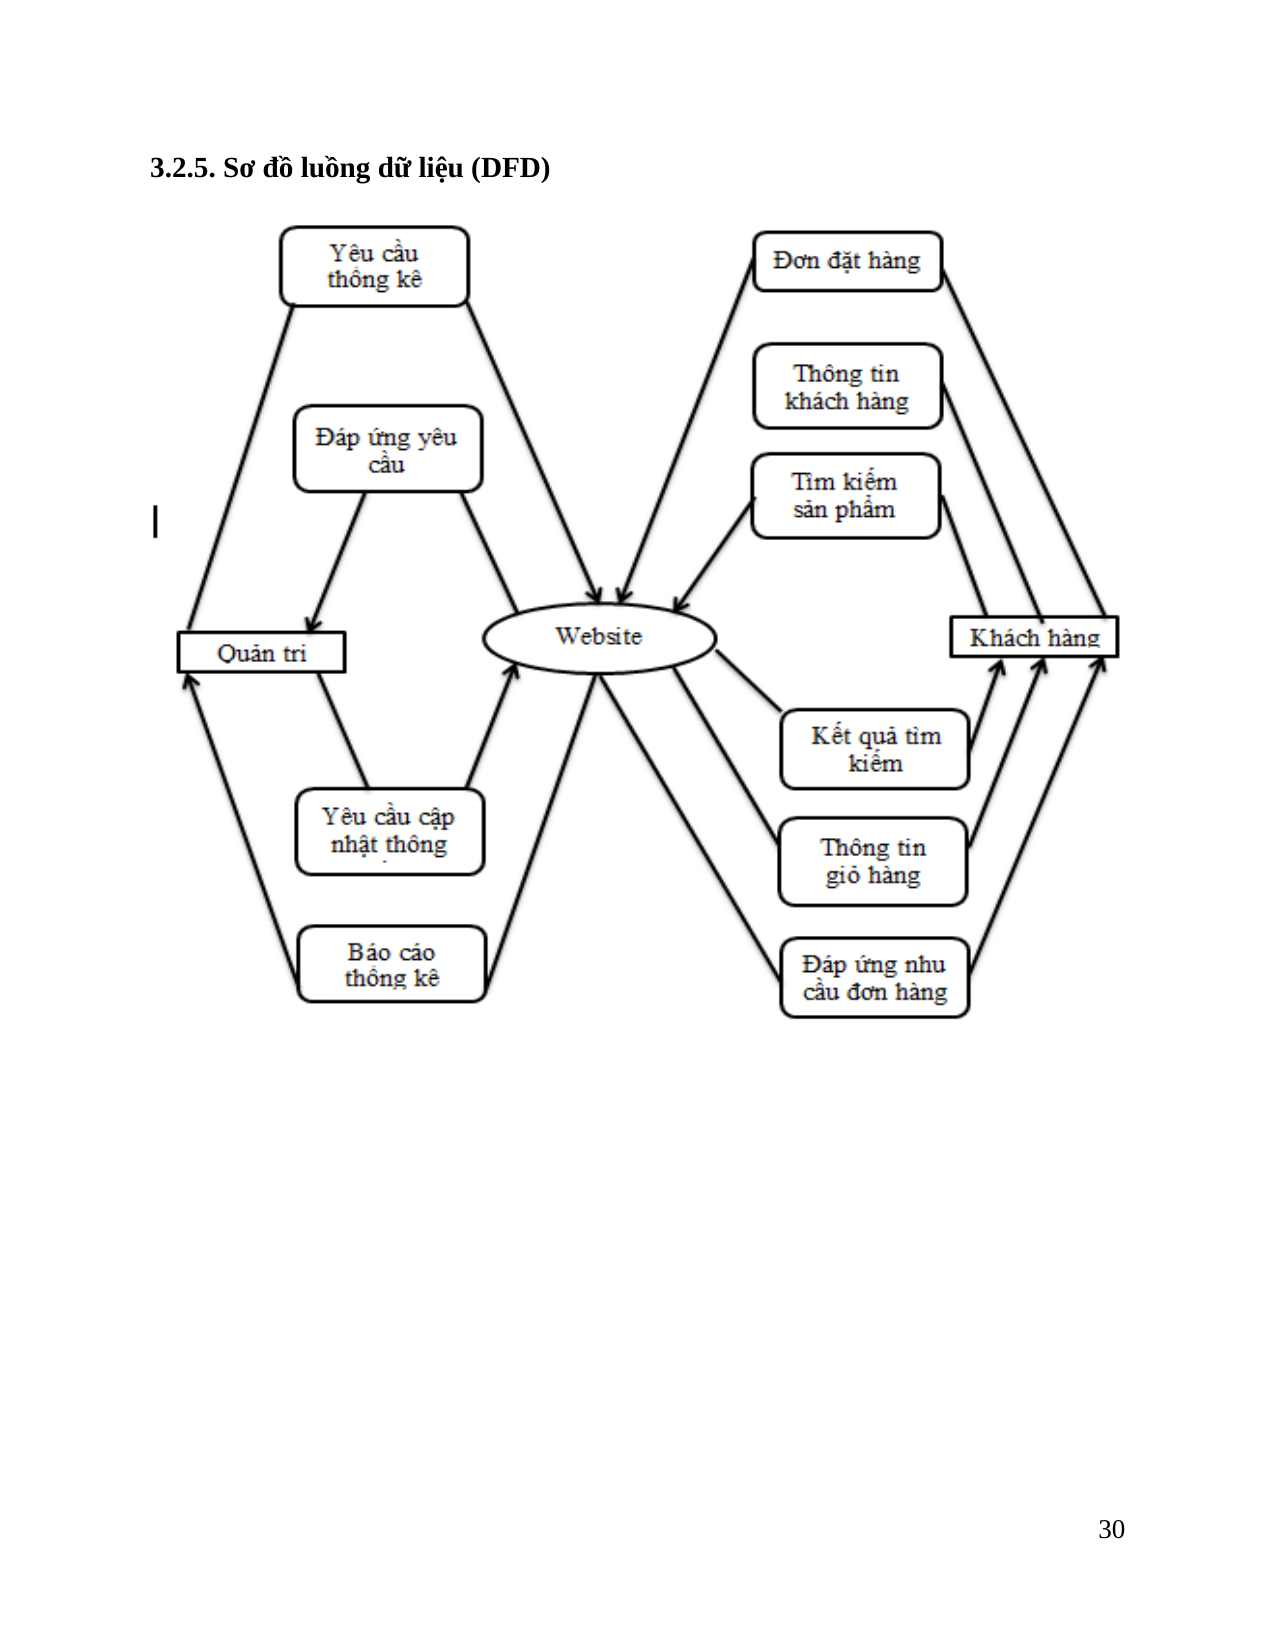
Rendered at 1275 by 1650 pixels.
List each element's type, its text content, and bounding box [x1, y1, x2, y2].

picture [150, 212, 1143, 1026]
subtitle 3.2.5. Sơ đồ luồng dữ liệu (DFD) [150, 150, 1125, 183]
